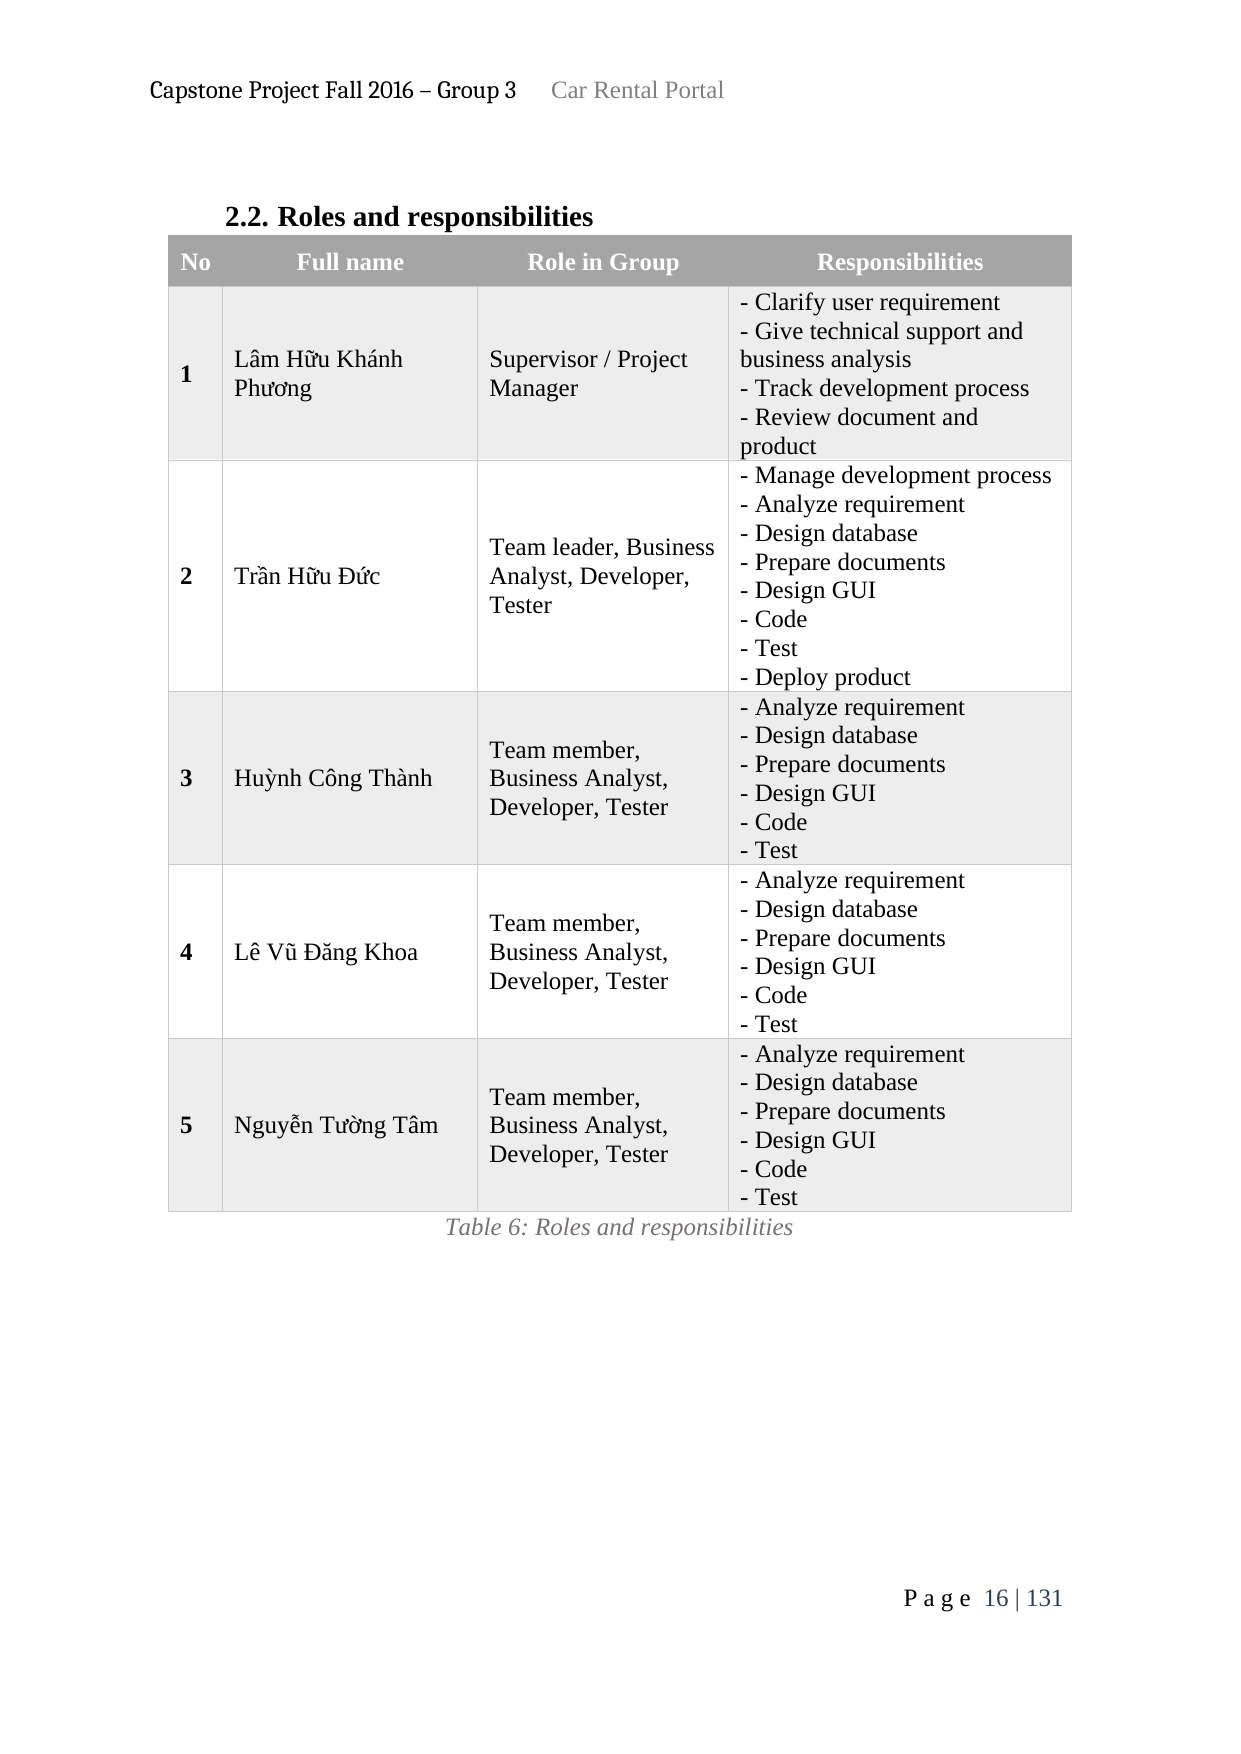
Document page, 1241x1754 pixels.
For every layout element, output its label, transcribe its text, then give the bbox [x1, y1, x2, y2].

table_header No [169, 236, 222, 286]
table_cell Lê Vũ Đăng Khoa [223, 865, 477, 1038]
table_header Full name [223, 236, 477, 286]
table_cell Huỳnh Công Thành [223, 692, 477, 864]
table_cell 2 [169, 461, 222, 691]
table_cell Team member, Business Analyst, Developer, Tester [478, 1039, 728, 1211]
text Table 6: Roles and responsibilities [150, 1212, 1090, 1241]
table_cell - Analyze requirement - Design database - Prepare documents - Design GUI - Code - Test [729, 692, 1071, 864]
subtitle Roles and responsibilities [225, 199, 1090, 233]
table_cell - Analyze requirement - Design database - Prepare documents - Design GUI - Code - Test [729, 1039, 1071, 1211]
table_cell - Analyze requirement - Design database - Prepare documents - Design GUI - Code - Test [729, 865, 1071, 1038]
table_cell Nguyễn Tường Tâm [223, 1039, 477, 1211]
table_cell 5 [169, 1039, 222, 1211]
table_cell 4 [169, 865, 222, 1038]
table_header Role in Group [478, 236, 728, 286]
table_cell Lâm Hữu Khánh Phương [223, 287, 477, 459]
table_cell 3 [169, 692, 222, 864]
table_cell Team leader, Business Analyst, Developer, Tester [478, 461, 728, 691]
table_cell Team member, Business Analyst, Developer, Tester [478, 692, 728, 864]
table_cell 1 [169, 287, 222, 459]
table_cell Trần Hữu Đức [223, 461, 477, 691]
table_header Responsibilities [729, 236, 1071, 286]
table_cell Team member, Business Analyst, Developer, Tester [478, 865, 728, 1038]
table_cell Supervisor / Project Manager [478, 287, 728, 459]
table_cell - Manage development process - Analyze requirement - Design database - Prepare documents - Design GUI - Code - Test - Deploy product [729, 461, 1071, 691]
table_cell - Clarify user requirement - Give technical support and business analysis - Track development process - Review document and product [729, 287, 1071, 459]
